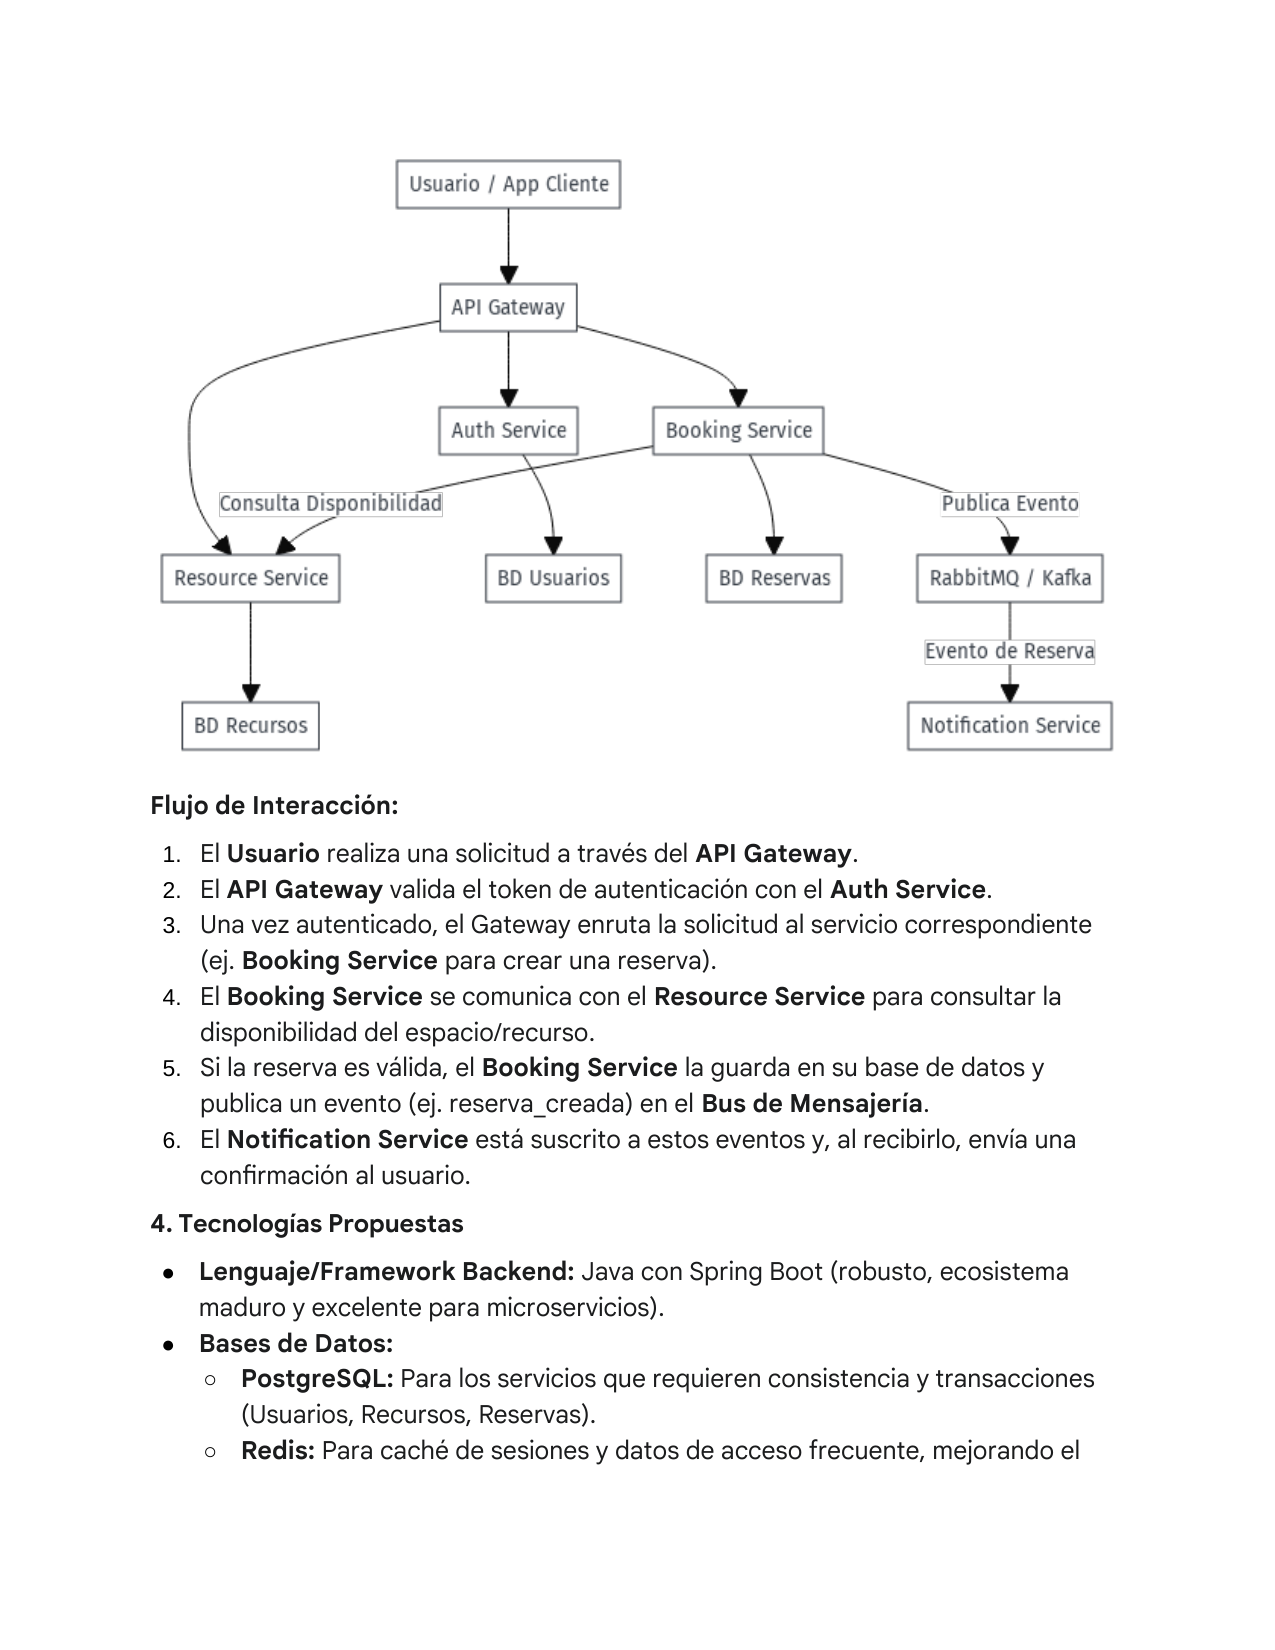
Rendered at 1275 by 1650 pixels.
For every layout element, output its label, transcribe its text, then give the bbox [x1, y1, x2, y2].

list PostgreSQL: Para los servicios que requieren consistencia y transacciones (Usuarios, Recursos, Reservas). [203, 1363, 1125, 1431]
list Lenguaje/Framework Backend: Java con Spring Boot (robusto, ecosistema maduro y excelente para microservicios). [161, 1256, 1125, 1323]
list El Booking Service se comunica con el Resource Service para consultar la disponibilidad del espacio/recurso. [162, 981, 1125, 1048]
list Una vez autenticado, el Gateway enruta la solicitud al servicio correspondiente (ej. Booking Service para crear una reserva). [162, 910, 1125, 977]
list El API Gateway valida el token de autenticación con el Auth Service. [162, 874, 1125, 905]
list El Usuario realiza una solicitud a través del API Gateway. [162, 838, 1125, 870]
list El Notification Service está suscrito a estos eventos y, al recibirlo, envía una confirmación al usuario. [162, 1124, 1125, 1191]
list Bases de Datos: [161, 1328, 1125, 1359]
text Flujo de Interacción: [150, 790, 1125, 821]
picture [150, 150, 1124, 762]
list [203, 1435, 1125, 1466]
subtitle 4. Tecnologías Propuestas [150, 1208, 1125, 1239]
list Si la reserva es válida, el Booking Service la guarda en su base de datos y publica un evento (ej. reserva_creada) en el Bus de Mensajería. [162, 1053, 1125, 1120]
